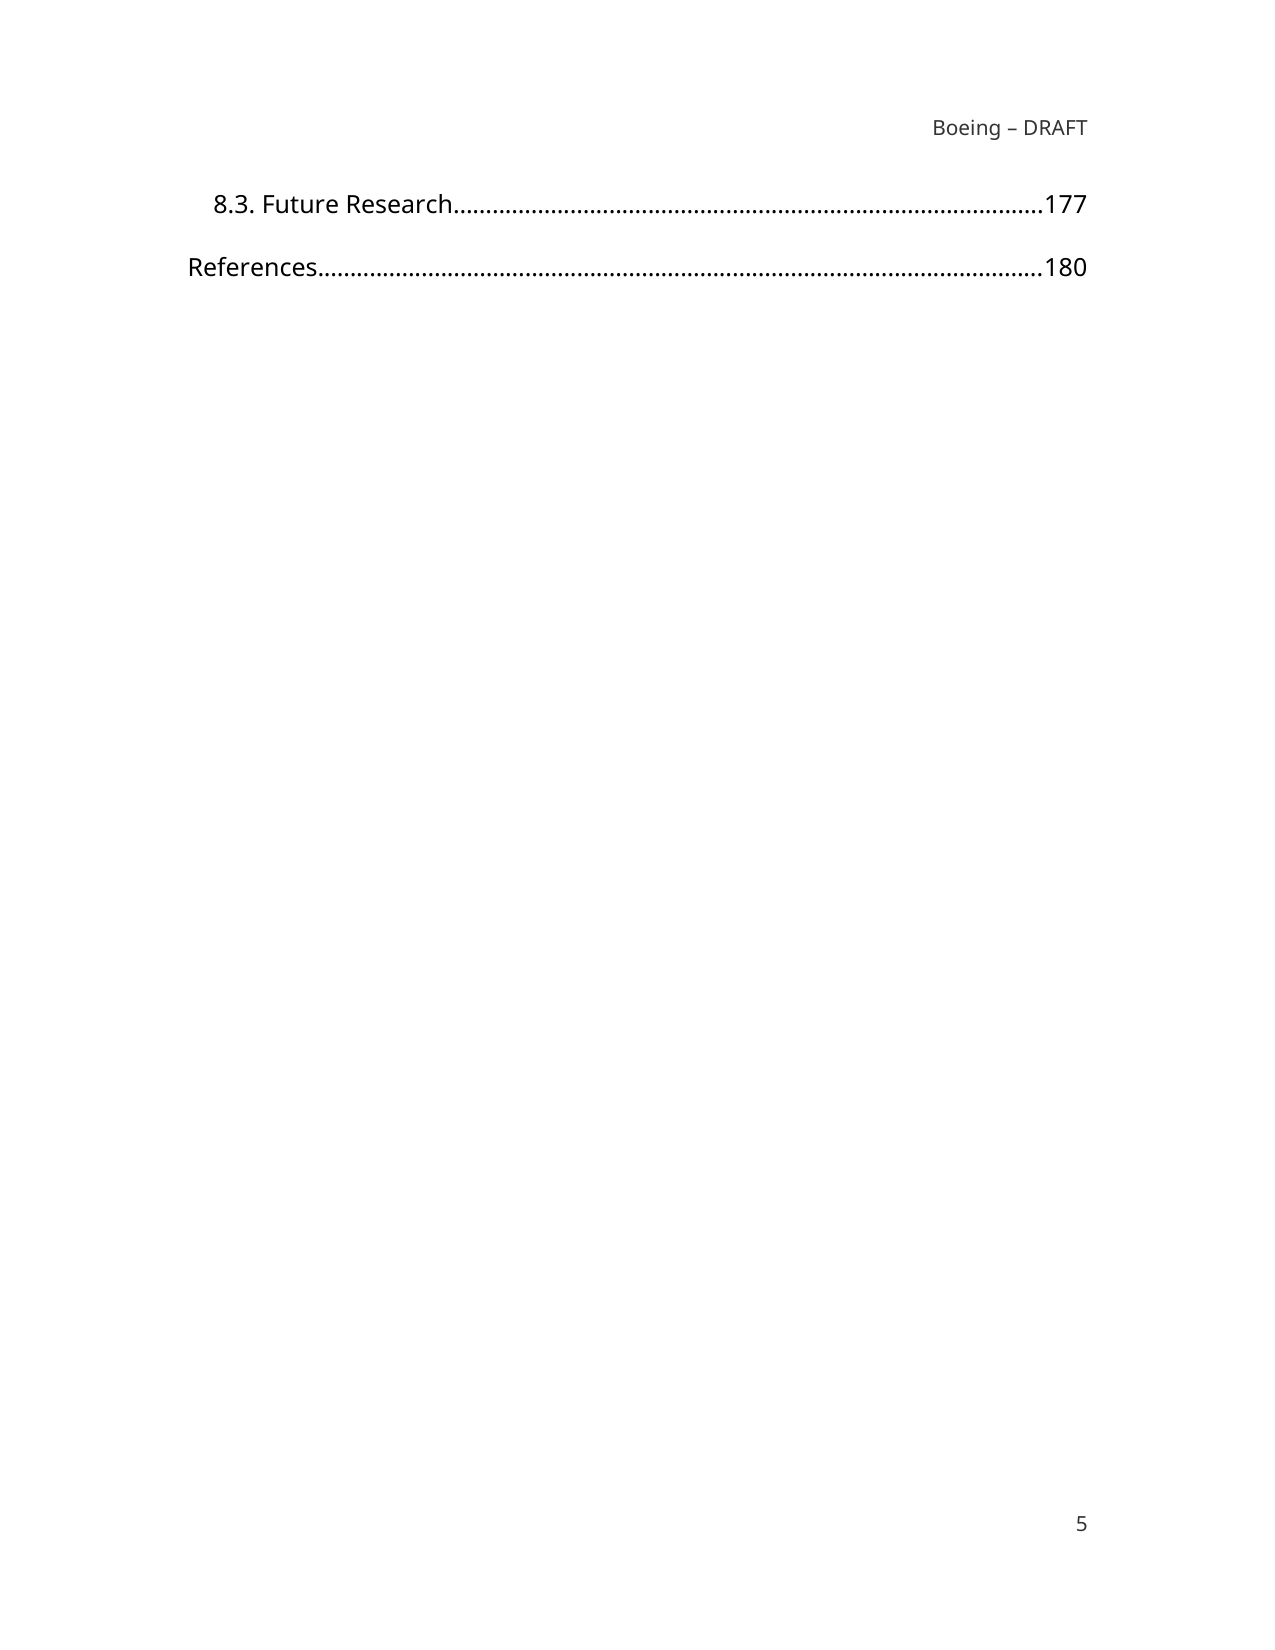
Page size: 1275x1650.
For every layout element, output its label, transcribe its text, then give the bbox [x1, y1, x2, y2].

text References 180 [187, 250, 1087, 284]
text 8.3. Future Research 177 [213, 187, 1087, 221]
